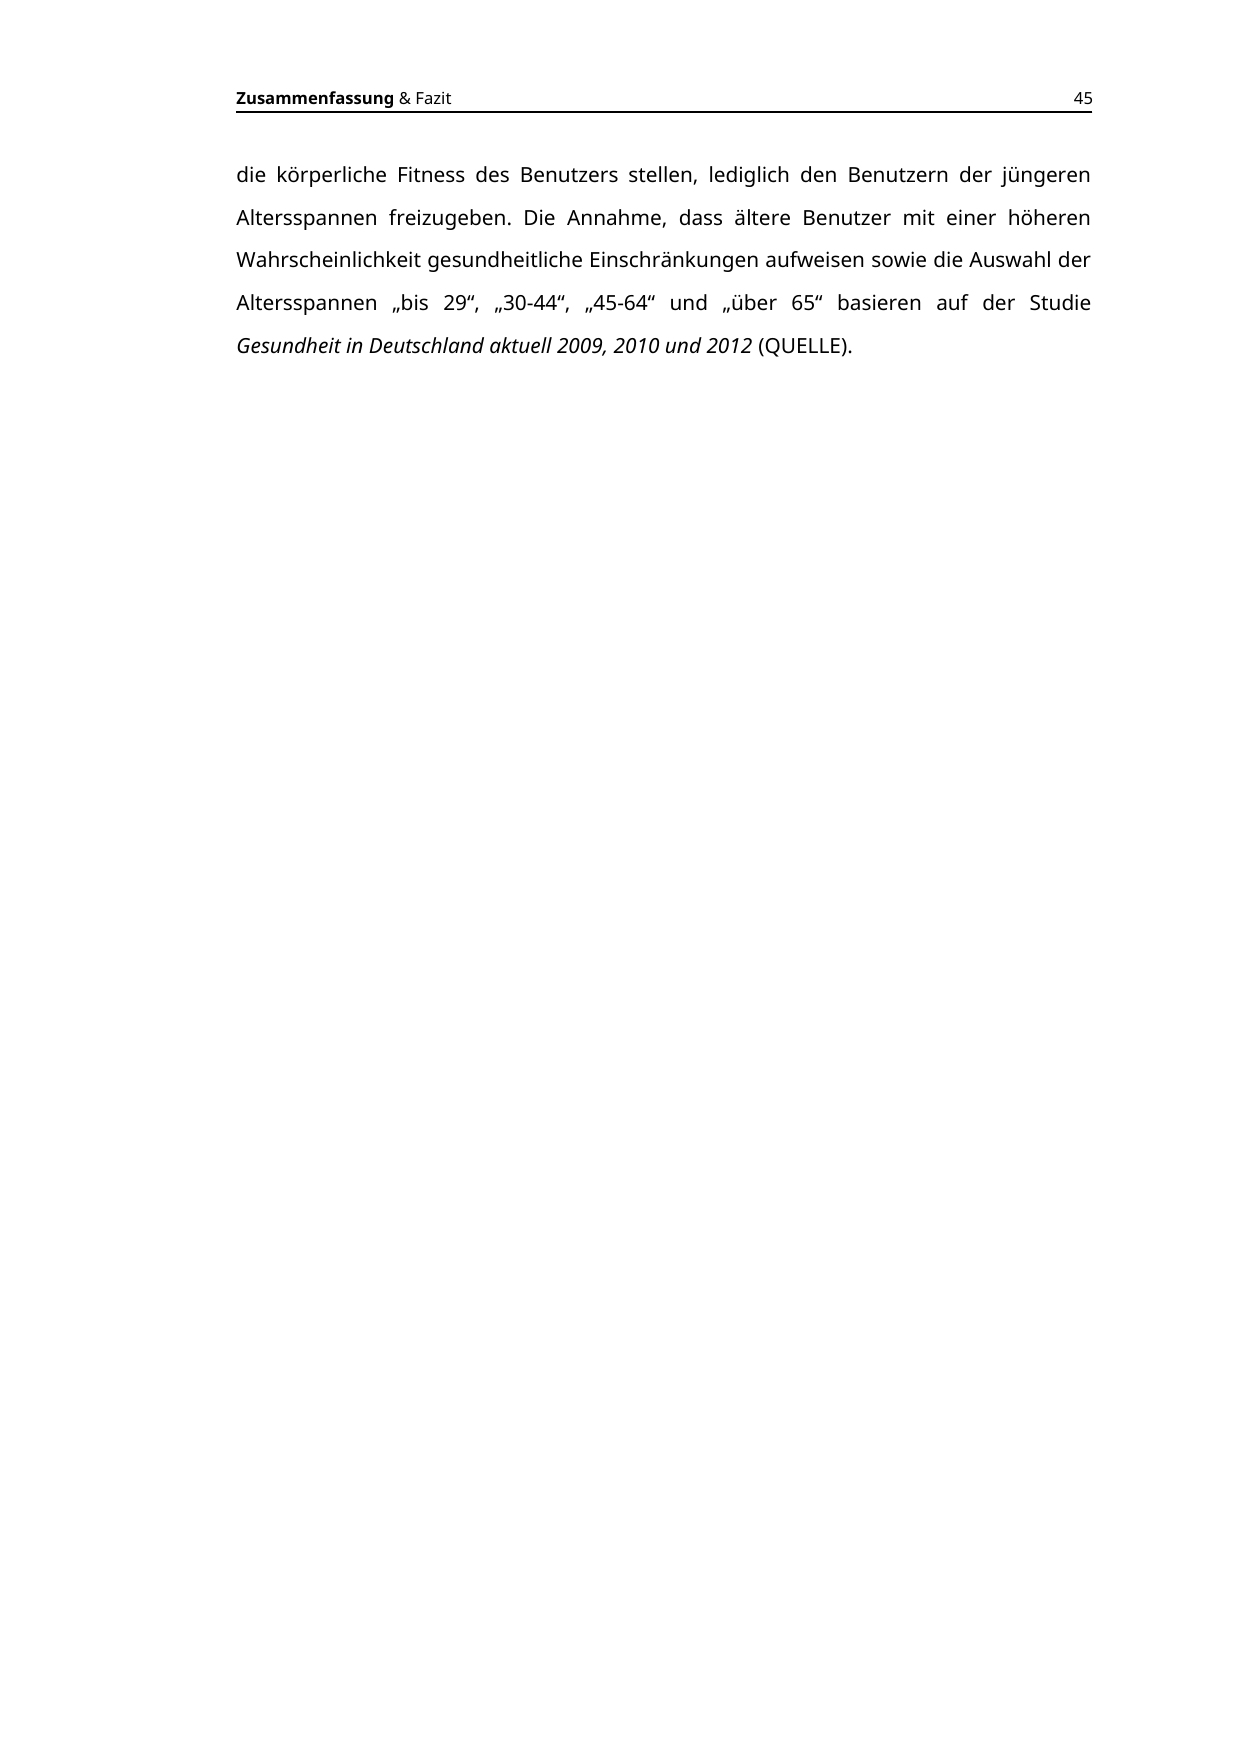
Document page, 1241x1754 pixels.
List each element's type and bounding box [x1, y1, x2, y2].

text [236, 160, 1092, 359]
